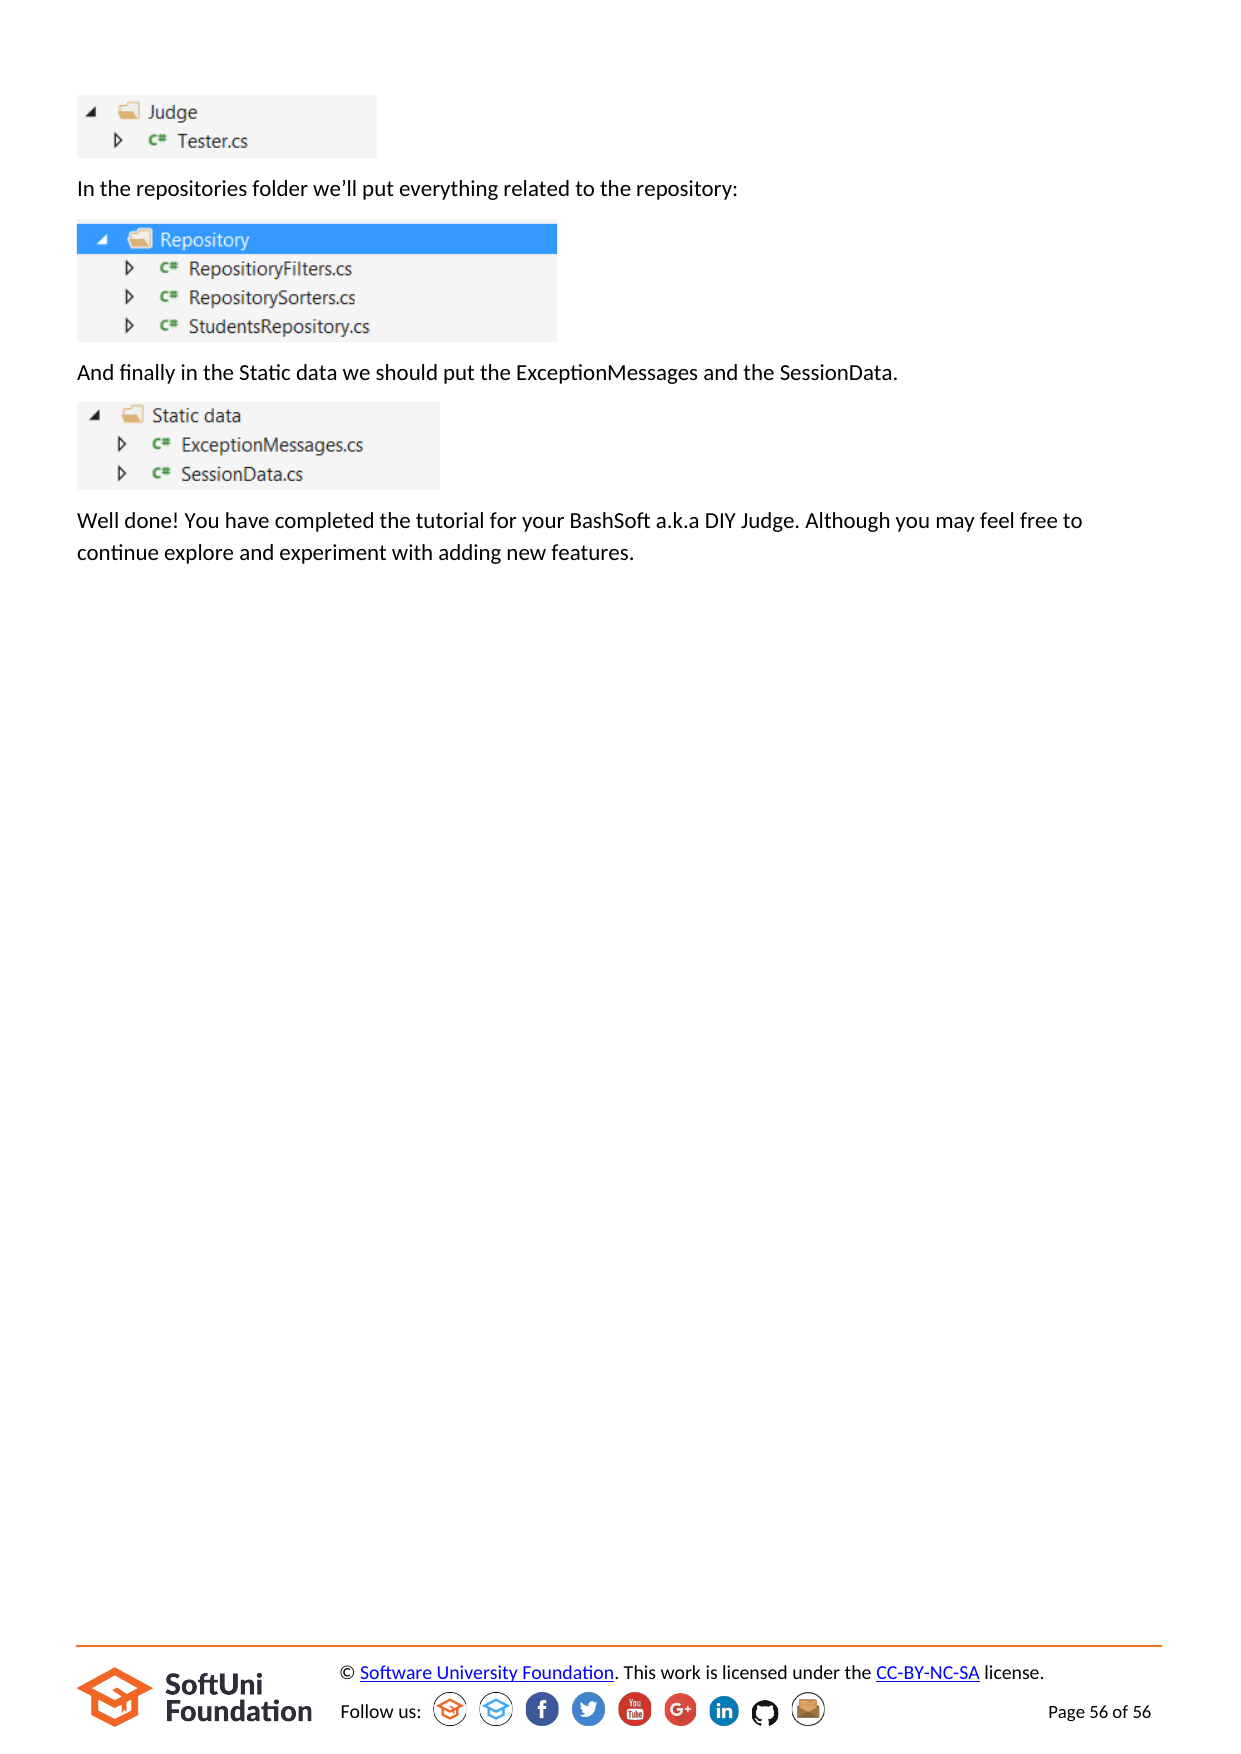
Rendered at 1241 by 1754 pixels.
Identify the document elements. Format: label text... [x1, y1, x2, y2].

picture [76, 1667, 312, 1727]
picture [723, 1708, 732, 1717]
picture [791, 1692, 825, 1726]
picture [664, 1693, 697, 1726]
picture [572, 1692, 605, 1726]
text Well done! You have completed the tutorial for your BashSoft a.k.a DIY Judge. Although you may feel free to continue explore and experiment with adding new features. [77, 506, 1163, 566]
picture [709, 1717, 718, 1726]
text And finally in the Static data we should put the ExceptionMessages and the SessionData. [77, 358, 1163, 386]
picture [709, 1696, 718, 1705]
picture [525, 1692, 559, 1726]
picture [618, 1692, 652, 1726]
picture [433, 1692, 467, 1726]
picture [752, 1700, 779, 1726]
picture [730, 1717, 739, 1726]
picture [730, 1696, 739, 1705]
picture [76, 402, 441, 490]
picture [479, 1692, 513, 1726]
picture [76, 219, 558, 342]
text In the repositories folder we’ll put everything related to the repository: [77, 174, 1163, 203]
picture [76, 95, 377, 158]
